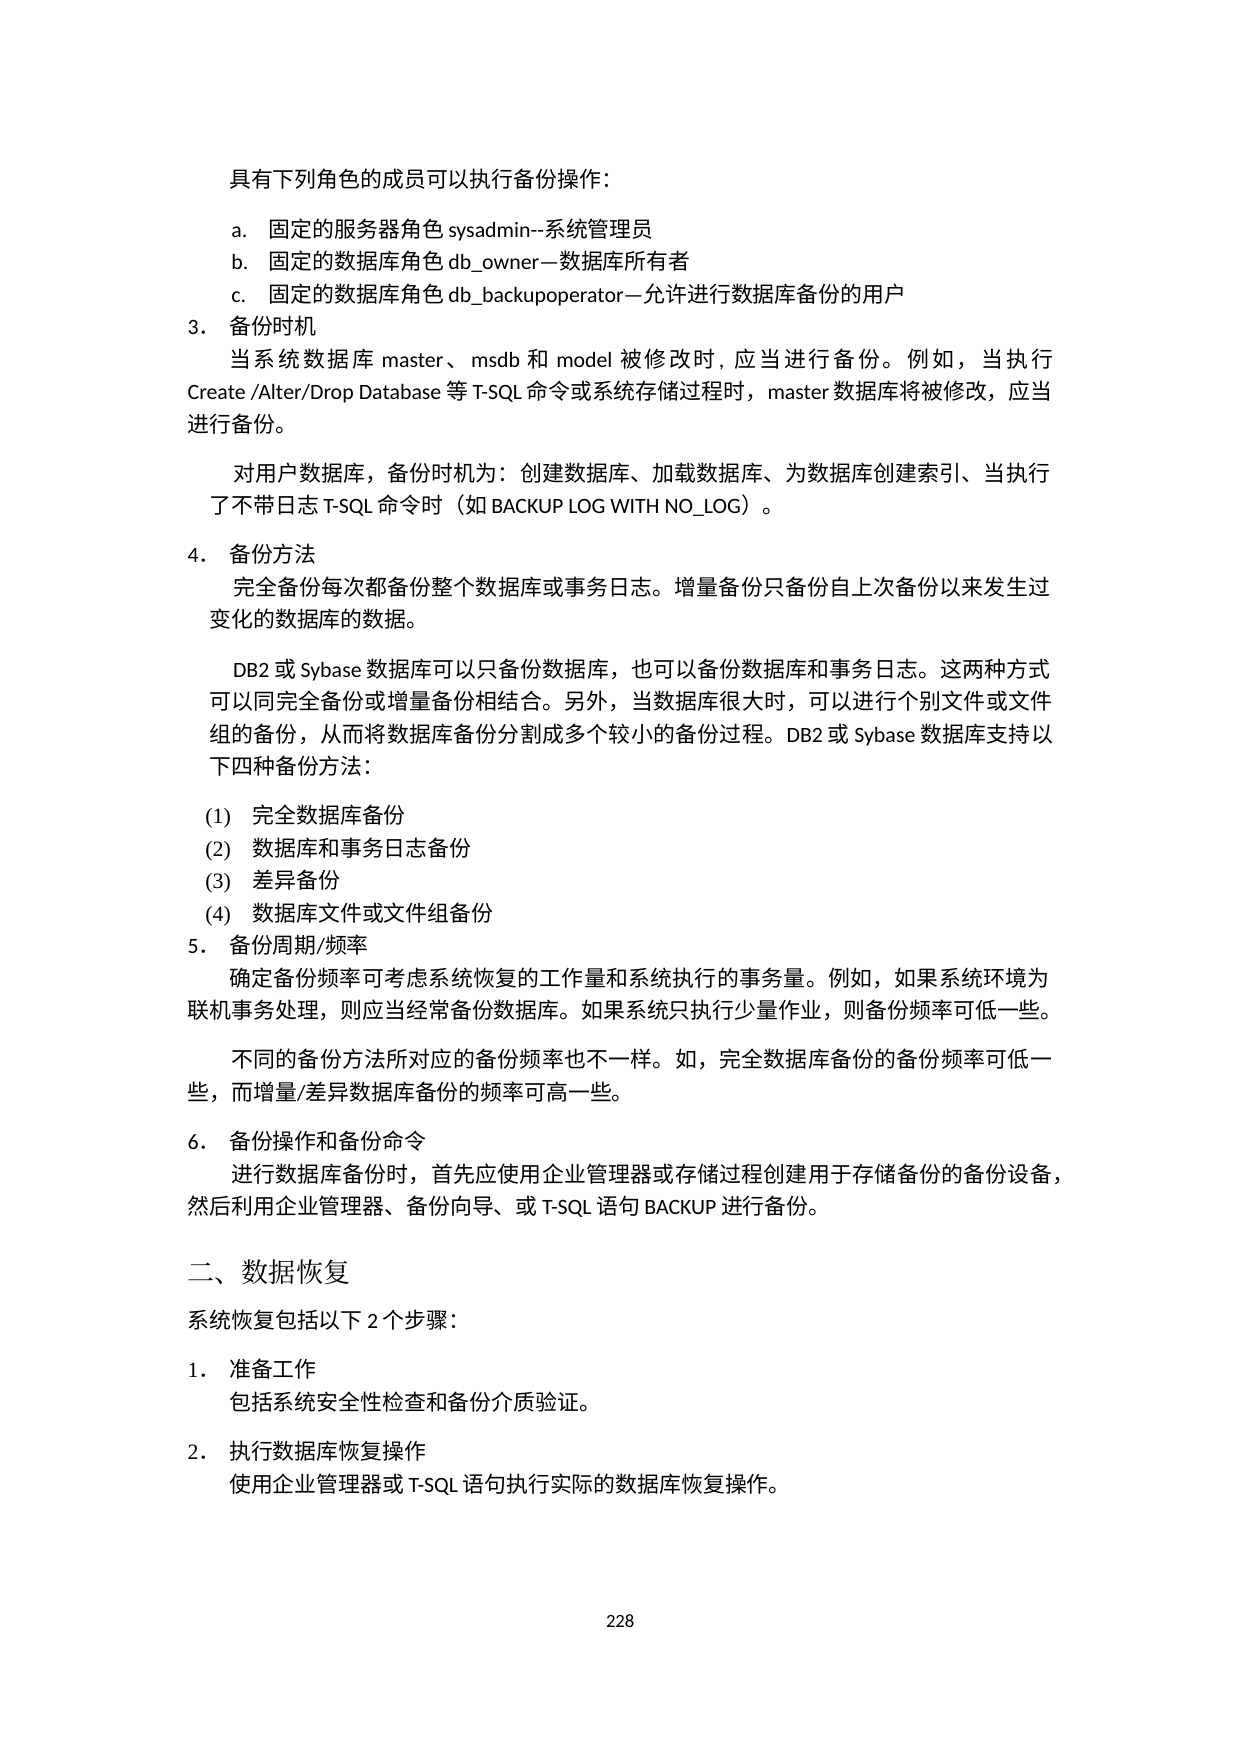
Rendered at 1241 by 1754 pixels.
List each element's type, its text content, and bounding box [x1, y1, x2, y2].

list 完全数据库备份 [205, 798, 1053, 830]
list 数据库文件或文件组备份 [205, 895, 1053, 928]
list 准备工作 [187, 1352, 1053, 1384]
list 备份周期/频率 [187, 928, 1053, 960]
subtitle 二、数据恢复 [187, 1238, 1053, 1303]
text 包括系统安全性检查和备份介质验证。 [187, 1384, 1053, 1417]
text 完全备份每次都备份整个数据库或事务日志。增量备份只备份自上次备份以来发生过变化的数据库的数据。 [209, 569, 1053, 634]
list 固定的数据库角色db_owner—数据库所有者 [231, 244, 1053, 276]
text 具有下列角色的成员可以执行备份操作： [187, 162, 1053, 194]
list 备份时机 [187, 309, 1053, 341]
list 差异备份 [205, 863, 1053, 895]
list 固定的数据库角色db_backupoperator—允许进行数据库备份的用户 [231, 276, 1053, 309]
text 进行数据库备份时，首先应使用企业管理器或存储过程创建用于存储备份的备份设备，然后利用企业管理器、备份向导、或T-SQL语句BACKUP进行备份。 [187, 1156, 1053, 1221]
text 确定备份频率可考虑系统恢复的工作量和系统执行的事务量。例如，如果系统环境为联机事务处理，则应当经常备份数据库。如果系统只执行少量作业，则备份频率可低一些。 [187, 960, 1053, 1025]
list 备份方法 [187, 537, 1053, 569]
text 使用企业管理器或T-SQL语句执行实际的数据库恢复操作。 [187, 1466, 1053, 1499]
text 当系统数据库master、msdb和model被修改时, 应当进行备份。例如，当执行Create /Alter/Drop Database等T-SQL命令或系统存储过程时，master数据库将被修改，应当进行备份。 [187, 341, 1053, 439]
text 对用户数据库，备份时机为：创建数据库、加载数据库、为数据库创建索引、当执行了不带日志T-SQL命令时（如BACKUP LOG WITH NO_LOG）。 [209, 455, 1053, 520]
list 执行数据库恢复操作 [187, 1434, 1053, 1466]
text 不同的备份方法所对应的备份频率也不一样。如，完全数据库备份的备份频率可低一些，而增量/差异数据库备份的频率可高一些。 [187, 1042, 1053, 1107]
list 备份操作和备份命令 [187, 1124, 1053, 1156]
list 固定的服务器角色sysadmin--系统管理员 [231, 211, 1053, 244]
text 系统恢复包括以下2个步骤： [187, 1303, 1053, 1335]
list 数据库和事务日志备份 [205, 830, 1053, 863]
text DB2或Sybase数据库可以只备份数据库，也可以备份数据库和事务日志。这两种方式可以同完全备份或增量备份相结合。另外，当数据库很大时，可以进行个别文件或文件组的备份，从而将数据库备份分割成多个较小的备份过程。DB2或Sybase数据库支持以下四种备份方法： [209, 651, 1053, 781]
